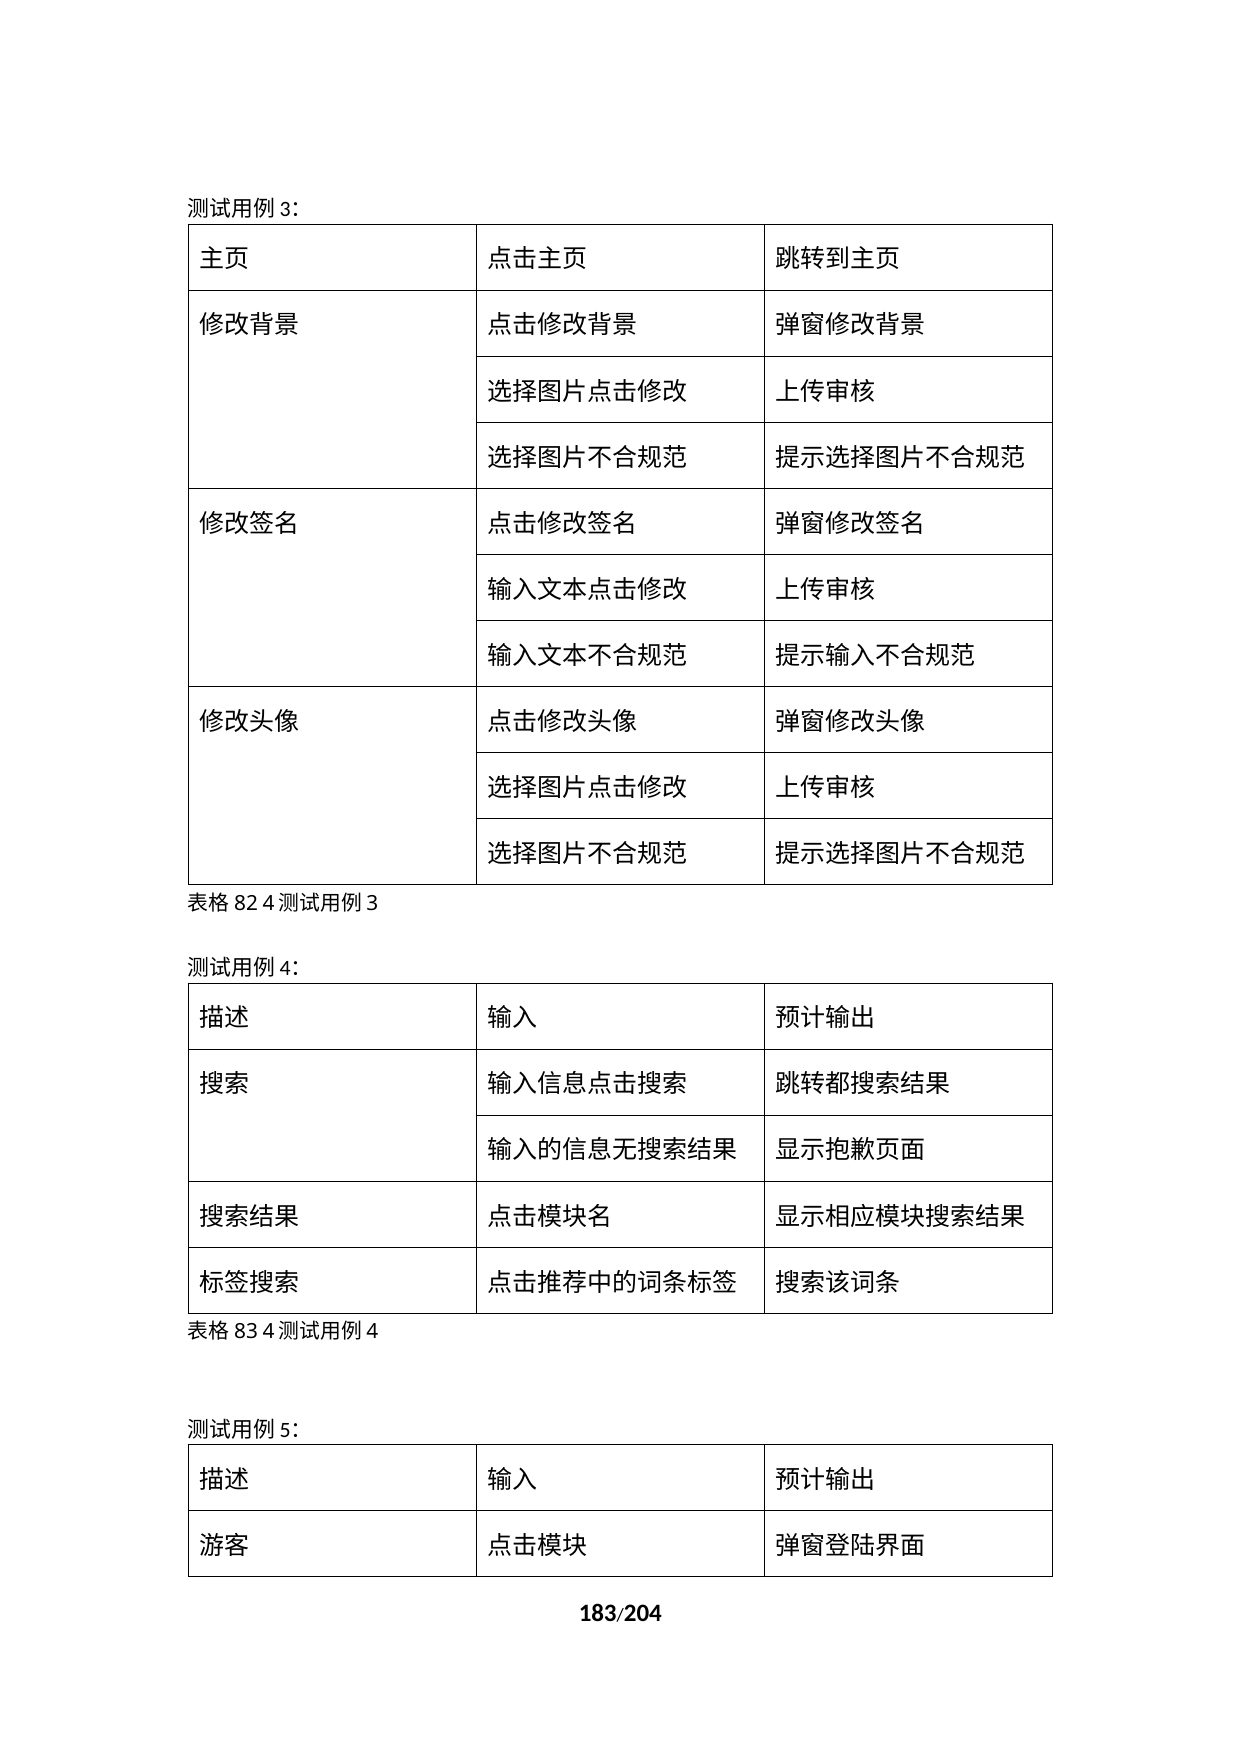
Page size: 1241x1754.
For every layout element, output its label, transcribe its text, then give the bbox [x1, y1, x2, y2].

text 测试用例3： [187, 191, 1053, 223]
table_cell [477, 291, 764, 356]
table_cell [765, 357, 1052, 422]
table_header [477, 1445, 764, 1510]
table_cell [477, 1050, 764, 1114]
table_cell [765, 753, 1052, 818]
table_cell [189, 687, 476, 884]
text 表格 82 4测试用例3 [187, 885, 1053, 917]
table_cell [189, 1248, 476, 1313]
text 测试用例5： [187, 1411, 1053, 1444]
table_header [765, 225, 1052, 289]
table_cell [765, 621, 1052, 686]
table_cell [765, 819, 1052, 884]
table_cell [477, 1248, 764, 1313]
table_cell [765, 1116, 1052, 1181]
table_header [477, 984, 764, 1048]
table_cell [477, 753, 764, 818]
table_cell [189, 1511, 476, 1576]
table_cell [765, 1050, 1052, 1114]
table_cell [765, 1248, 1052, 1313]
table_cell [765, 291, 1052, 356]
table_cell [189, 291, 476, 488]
text 表格 83 4测试用例4 [187, 1314, 1053, 1346]
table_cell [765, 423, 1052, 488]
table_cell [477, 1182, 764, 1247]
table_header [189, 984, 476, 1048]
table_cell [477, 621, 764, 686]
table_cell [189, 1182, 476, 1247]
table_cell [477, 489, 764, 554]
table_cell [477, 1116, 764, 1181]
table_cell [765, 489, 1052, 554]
text 测试用例4： [187, 950, 1053, 982]
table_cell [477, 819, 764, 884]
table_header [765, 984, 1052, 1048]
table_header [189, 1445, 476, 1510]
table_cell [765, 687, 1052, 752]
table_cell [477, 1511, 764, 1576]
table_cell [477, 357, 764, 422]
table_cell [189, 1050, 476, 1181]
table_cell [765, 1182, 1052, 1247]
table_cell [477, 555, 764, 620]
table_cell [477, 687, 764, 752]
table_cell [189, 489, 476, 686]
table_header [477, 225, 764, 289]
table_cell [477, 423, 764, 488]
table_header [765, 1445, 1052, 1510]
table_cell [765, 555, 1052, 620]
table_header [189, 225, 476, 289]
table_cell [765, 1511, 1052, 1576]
